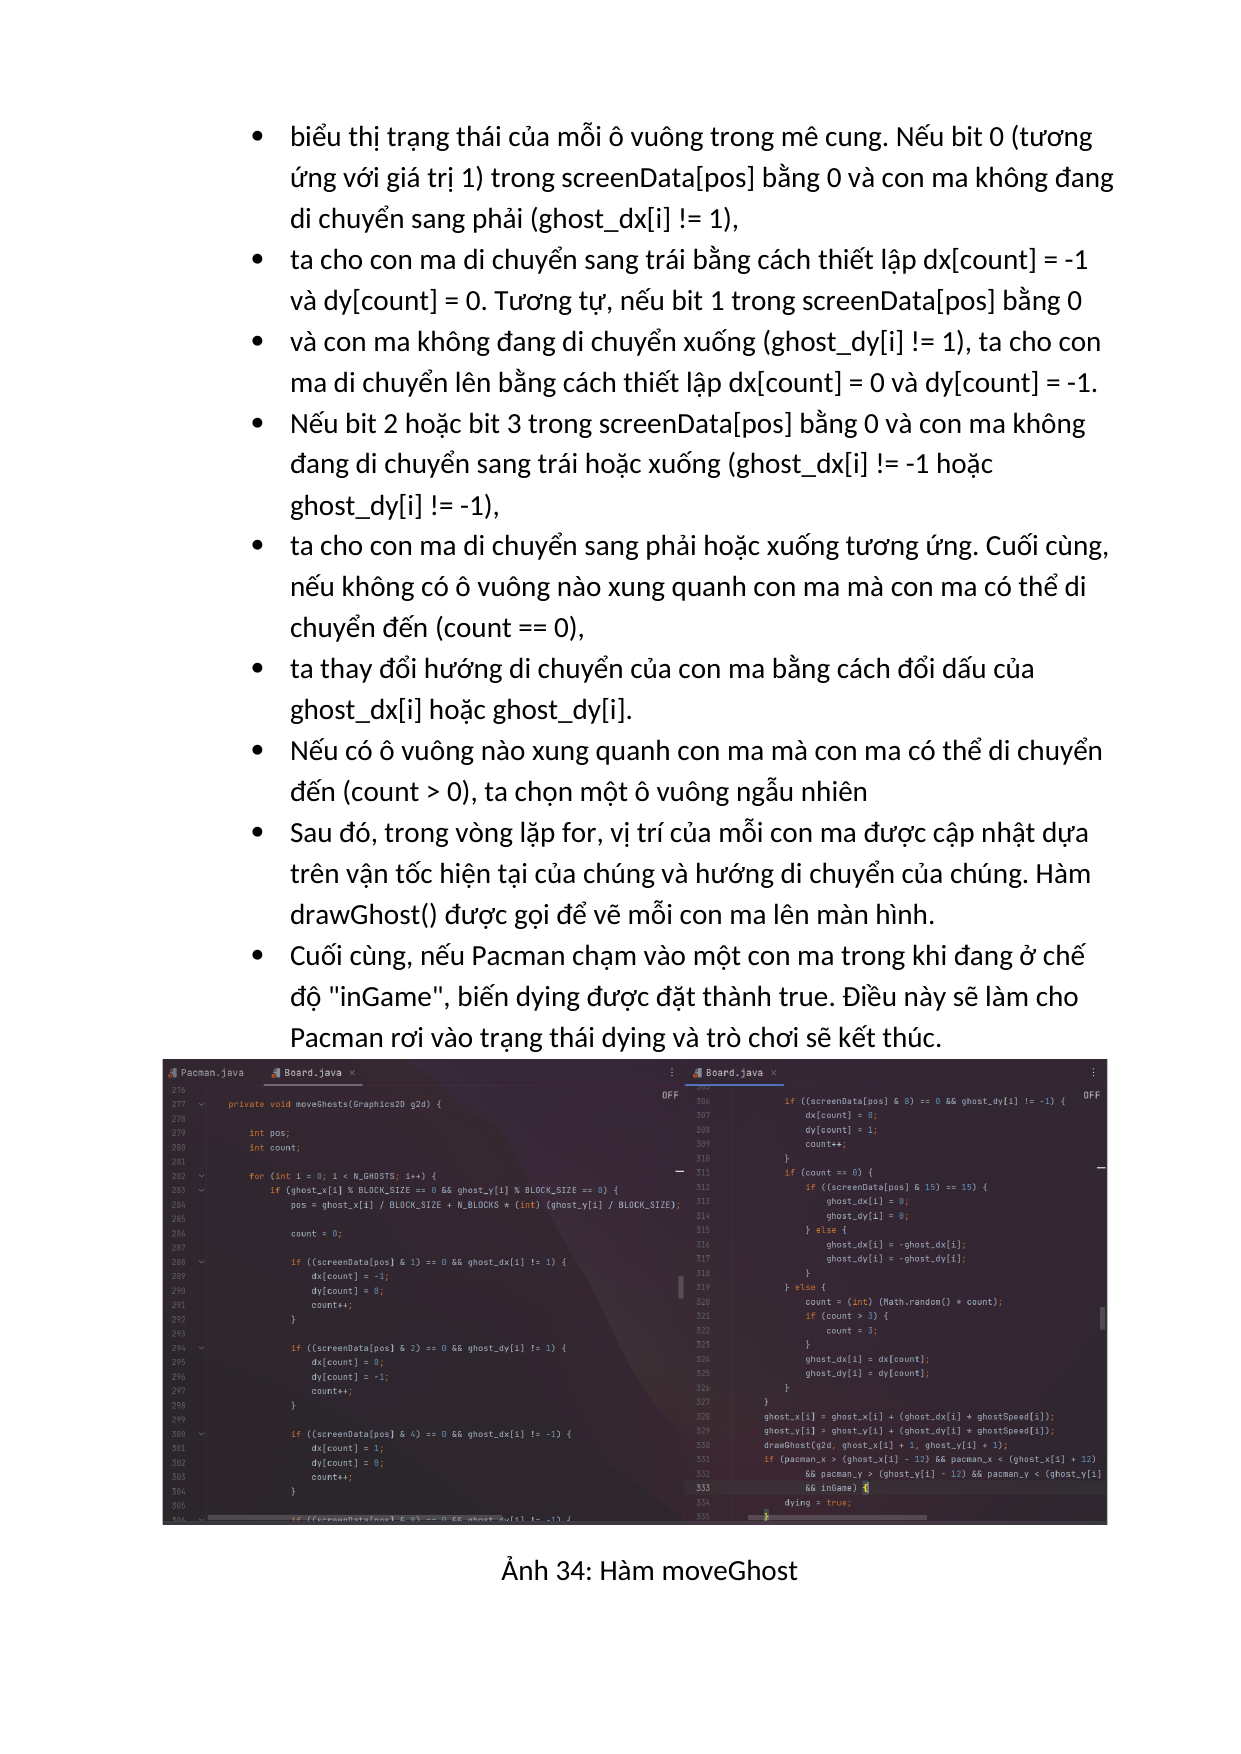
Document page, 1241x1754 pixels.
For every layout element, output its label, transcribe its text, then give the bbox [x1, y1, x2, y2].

picture [162, 1059, 1108, 1525]
list ta cho con ma di chuyển sang trái bằng cách thiết lập dx[count] = -1 và dy[count] = 0. Tương tự, nếu bit 1 trong screenData[pos] bằng 0 [252, 241, 1122, 317]
list Sau đó, trong vòng lặp for, vị trí của mỗi con ma được cập nhật dựa trên vận tốc hiện tại của chúng và hướng di chuyển của chúng. Hàm drawGhost() được gọi để vẽ mỗi con ma lên màn hình. [252, 814, 1122, 932]
list ta thay đổi hướng di chuyển của con ma bằng cách đổi dấu của ghost_dx[i] hoặc ghost_dy[i]. [252, 650, 1122, 727]
list và con ma không đang di chuyển xuống (ghost_dy[i] != 1), ta cho con ma di chuyển lên bằng cách thiết lập dx[count] = 0 và dy[count] = -1. [252, 323, 1122, 399]
text Ảnh 34: Hàm moveGhost [177, 1552, 1122, 1588]
list ta cho con ma di chuyển sang phải hoặc xuống tương ứng. Cuối cùng, nếu không có ô vuông nào xung quanh con ma mà con ma có thể di chuyển đến (count == 0), [252, 527, 1122, 645]
list biểu thị trạng thái của mỗi ô vuông trong mê cung. Nếu bit 0 (tương ứng với giá trị 1) trong screenData[pos] bằng 0 và con ma không đang di chuyển sang phải (ghost_dx[i] != 1), [252, 118, 1122, 236]
list Nếu bit 2 hoặc bit 3 trong screenData[pos] bằng 0 và con ma không đang di chuyển sang trái hoặc xuống (ghost_dx[i] != -1 hoặc ghost_dy[i] != -1), [252, 405, 1122, 522]
list Nếu có ô vuông nào xung quanh con ma mà con ma có thể di chuyển đến (count > 0), ta chọn một ô vuông ngẫu nhiên [252, 732, 1122, 809]
list Cuối cùng, nếu Pacman chạm vào một con ma trong khi đang ở chế độ "inGame", biến dying được đặt thành true. Điều này sẽ làm cho Pacman rơi vào trạng thái dying và trò chơi sẽ kết thúc. [252, 937, 1122, 1054]
